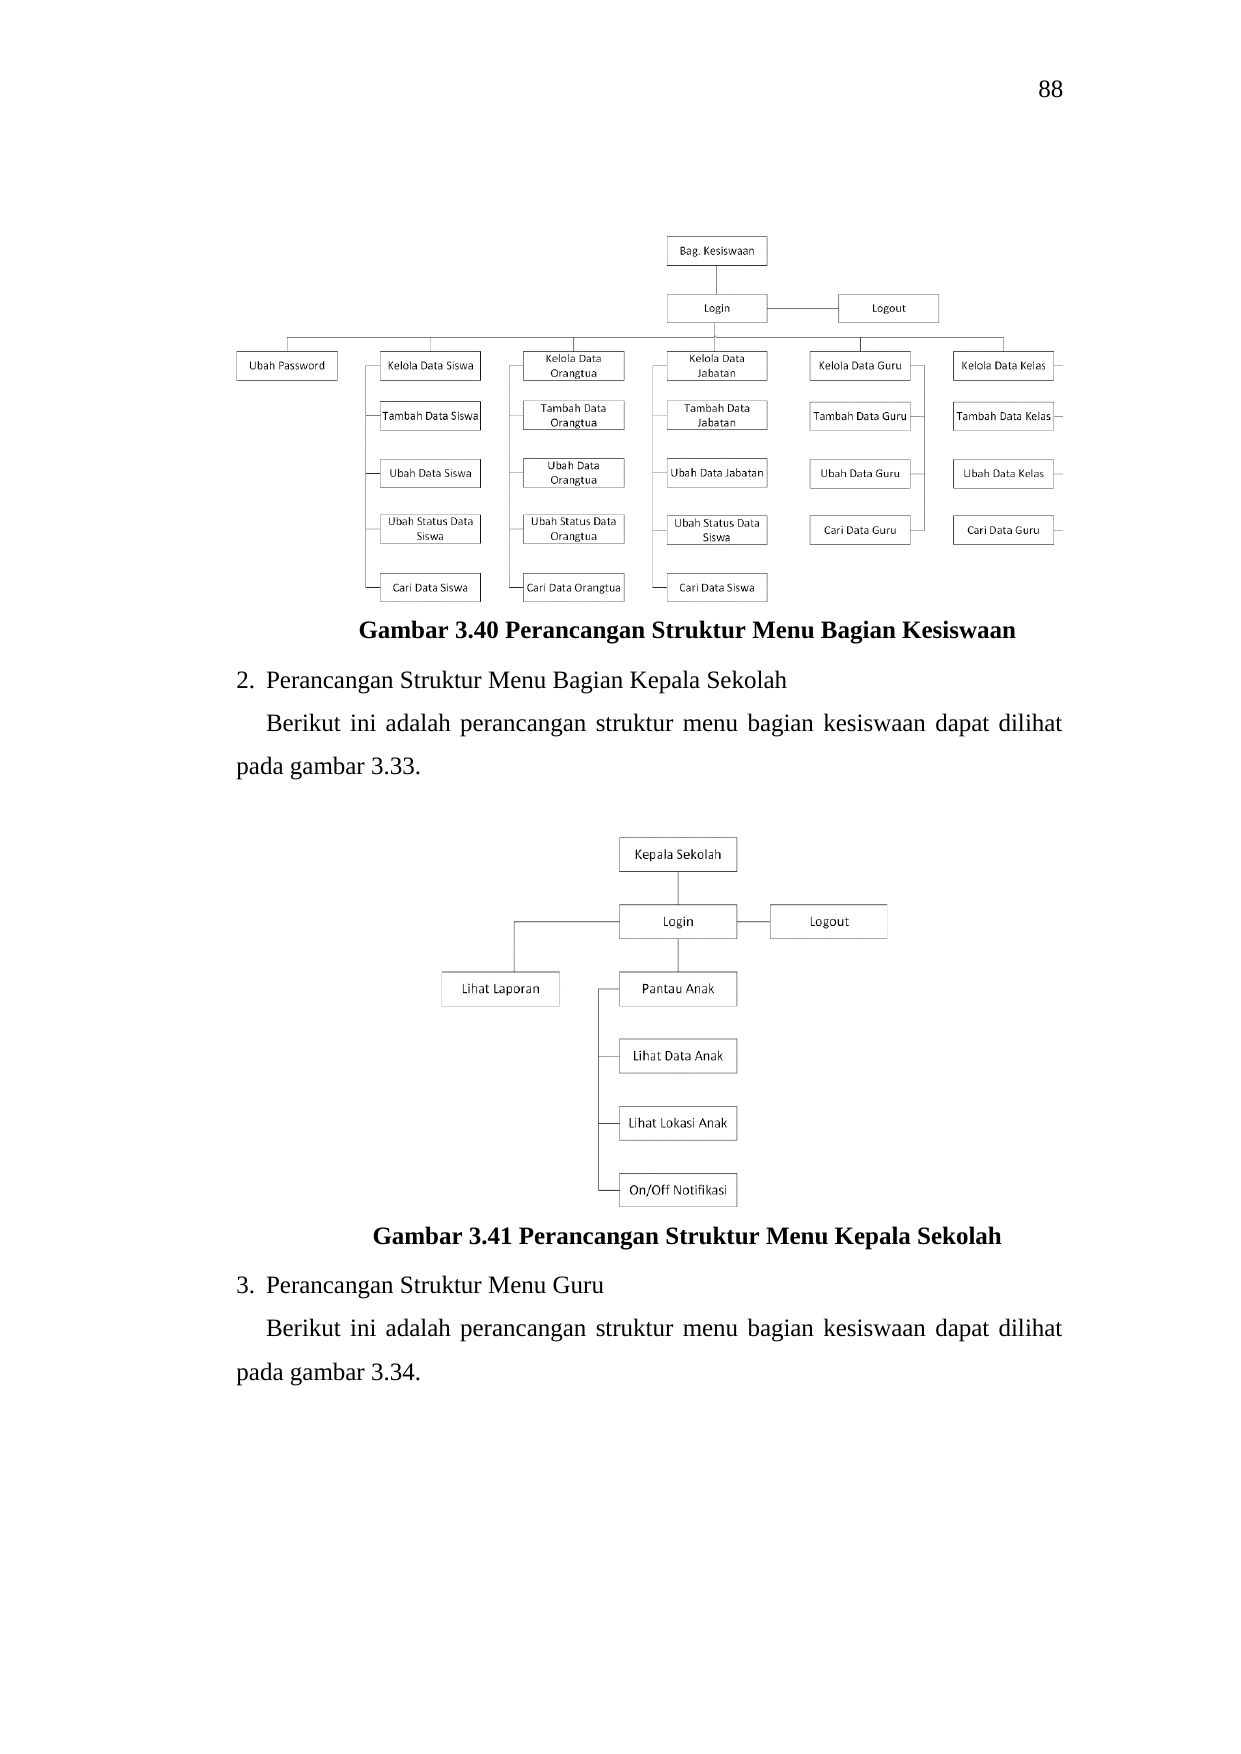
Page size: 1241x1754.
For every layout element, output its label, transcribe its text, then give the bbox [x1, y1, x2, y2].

list Perancangan Struktur Menu Bagian Kepala Sekolah [236, 665, 1063, 694]
text Berikut ini adalah perancangan struktur menu bagian kesiswaan dapat dilihat pada gambar 3.34. [236, 1313, 1063, 1385]
list Perancangan Struktur Menu Guru [236, 1270, 1063, 1299]
picture [236, 236, 1063, 602]
picture [441, 837, 888, 1207]
text Berikut ini adalah perancangan struktur menu bagian kesiswaan dapat dilihat pada gambar 3.33. [236, 708, 1063, 780]
